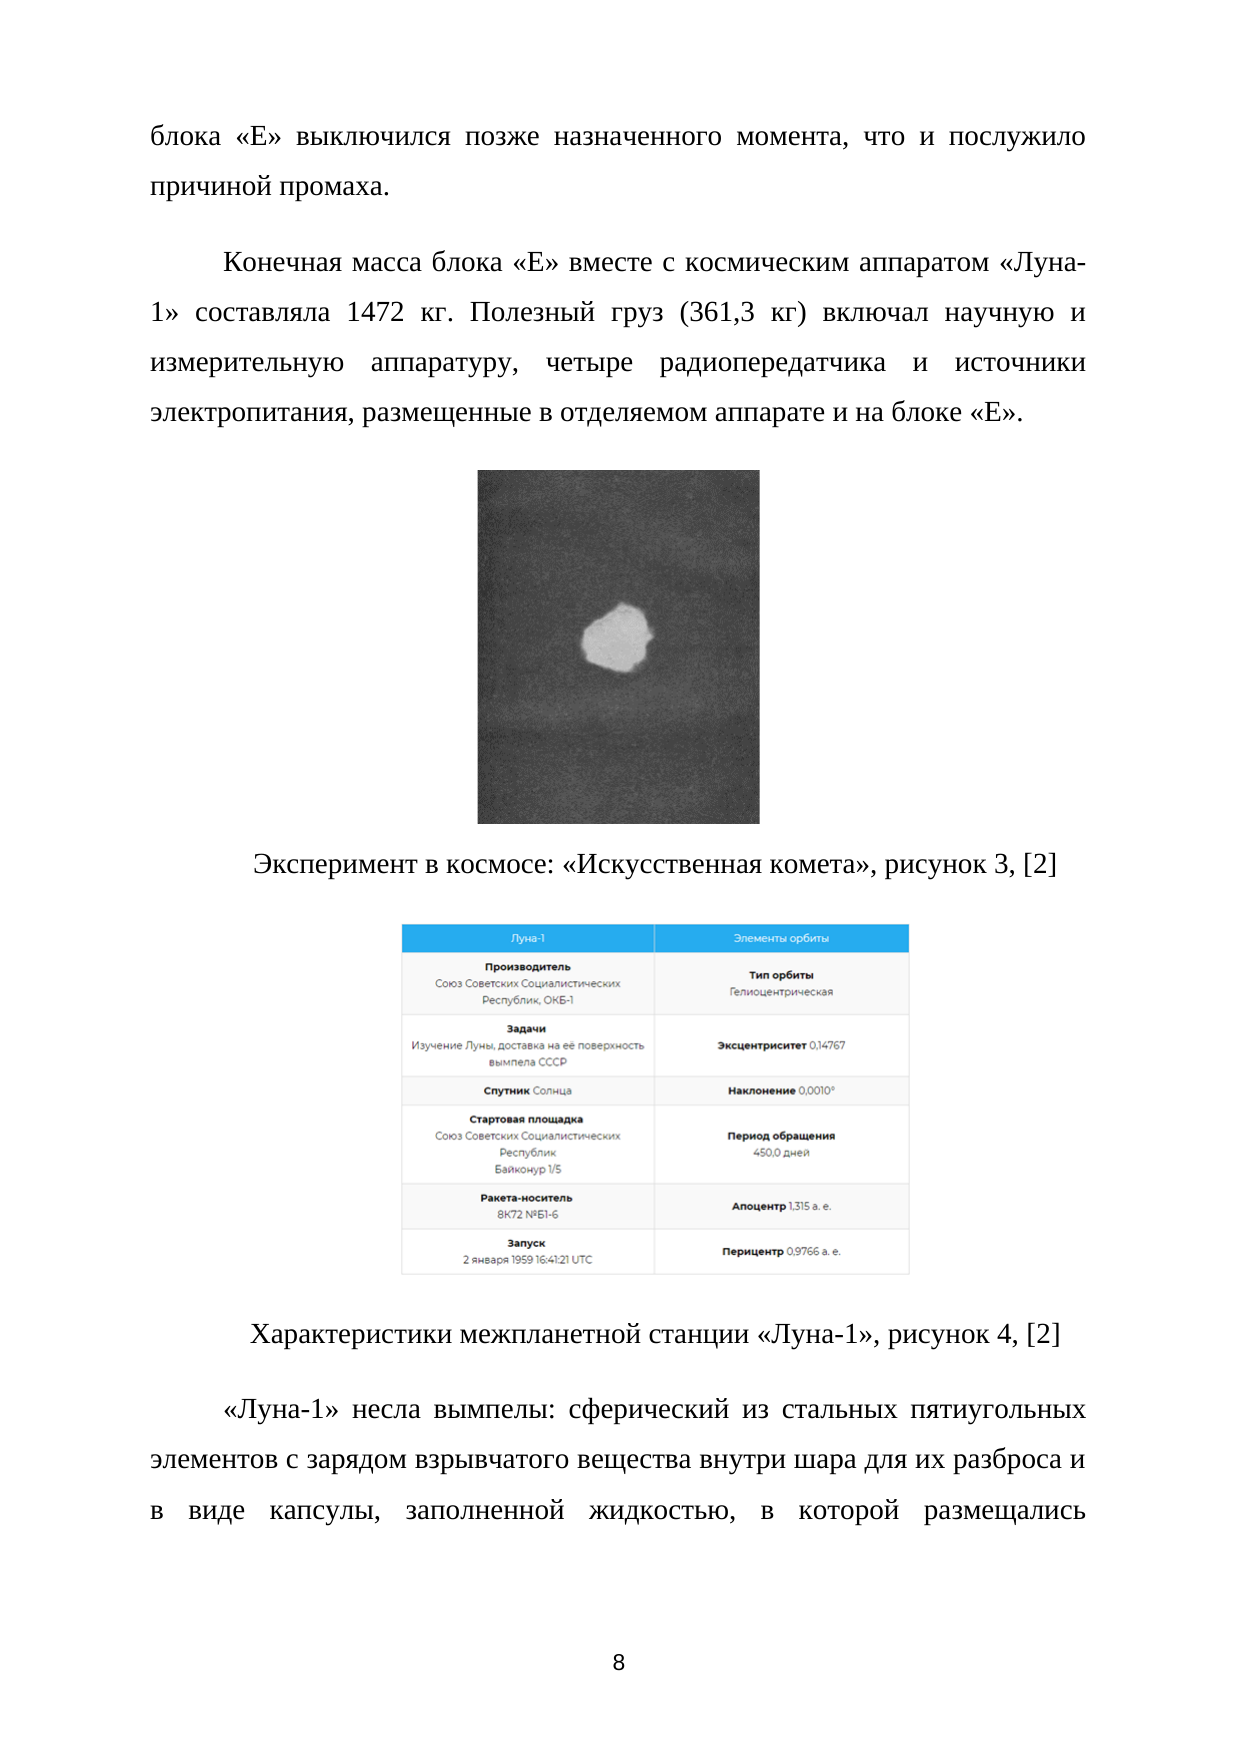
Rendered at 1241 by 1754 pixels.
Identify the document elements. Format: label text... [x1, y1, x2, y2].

text Конечная масса блока «Е» вместе с космическим аппаратом «Луна-1» составляла 1472 кг. Полезный груз (361,3 кг) включал научную и измерительную аппаратуру, четыре радиопередатчика и источники электропитания, размещенные в отделяемом аппарате и на блоке «Е». [150, 244, 1087, 428]
picture [398, 921, 913, 1278]
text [150, 1391, 1087, 1525]
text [150, 118, 1087, 202]
picture [477, 470, 760, 824]
text Характеристики межпланетной станции «Луна-1», рисунок 4, [2] [150, 1316, 1087, 1349]
text Эксперимент в космосе: «Искусственная комета», рисунок 3, [2] [150, 846, 1087, 880]
